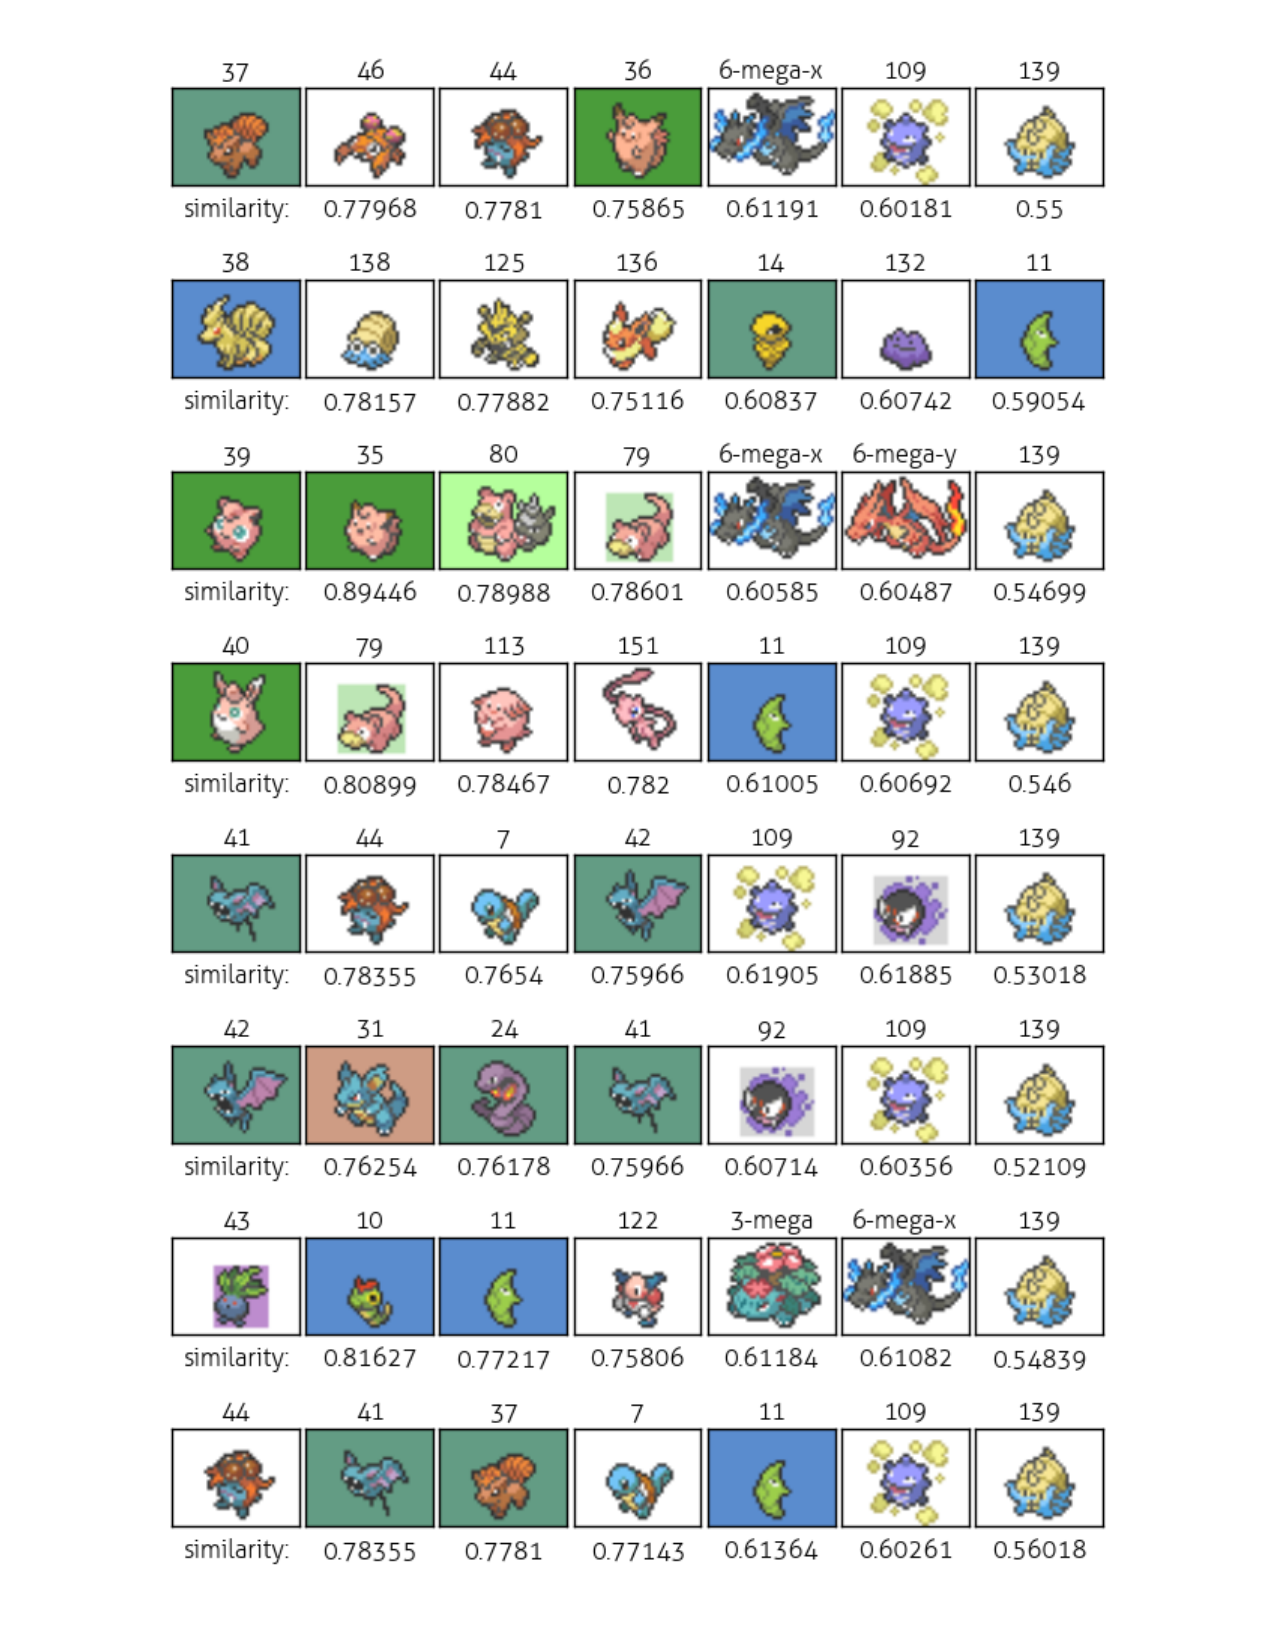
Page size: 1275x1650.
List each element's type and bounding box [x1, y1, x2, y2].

picture [157, 45, 1118, 1578]
